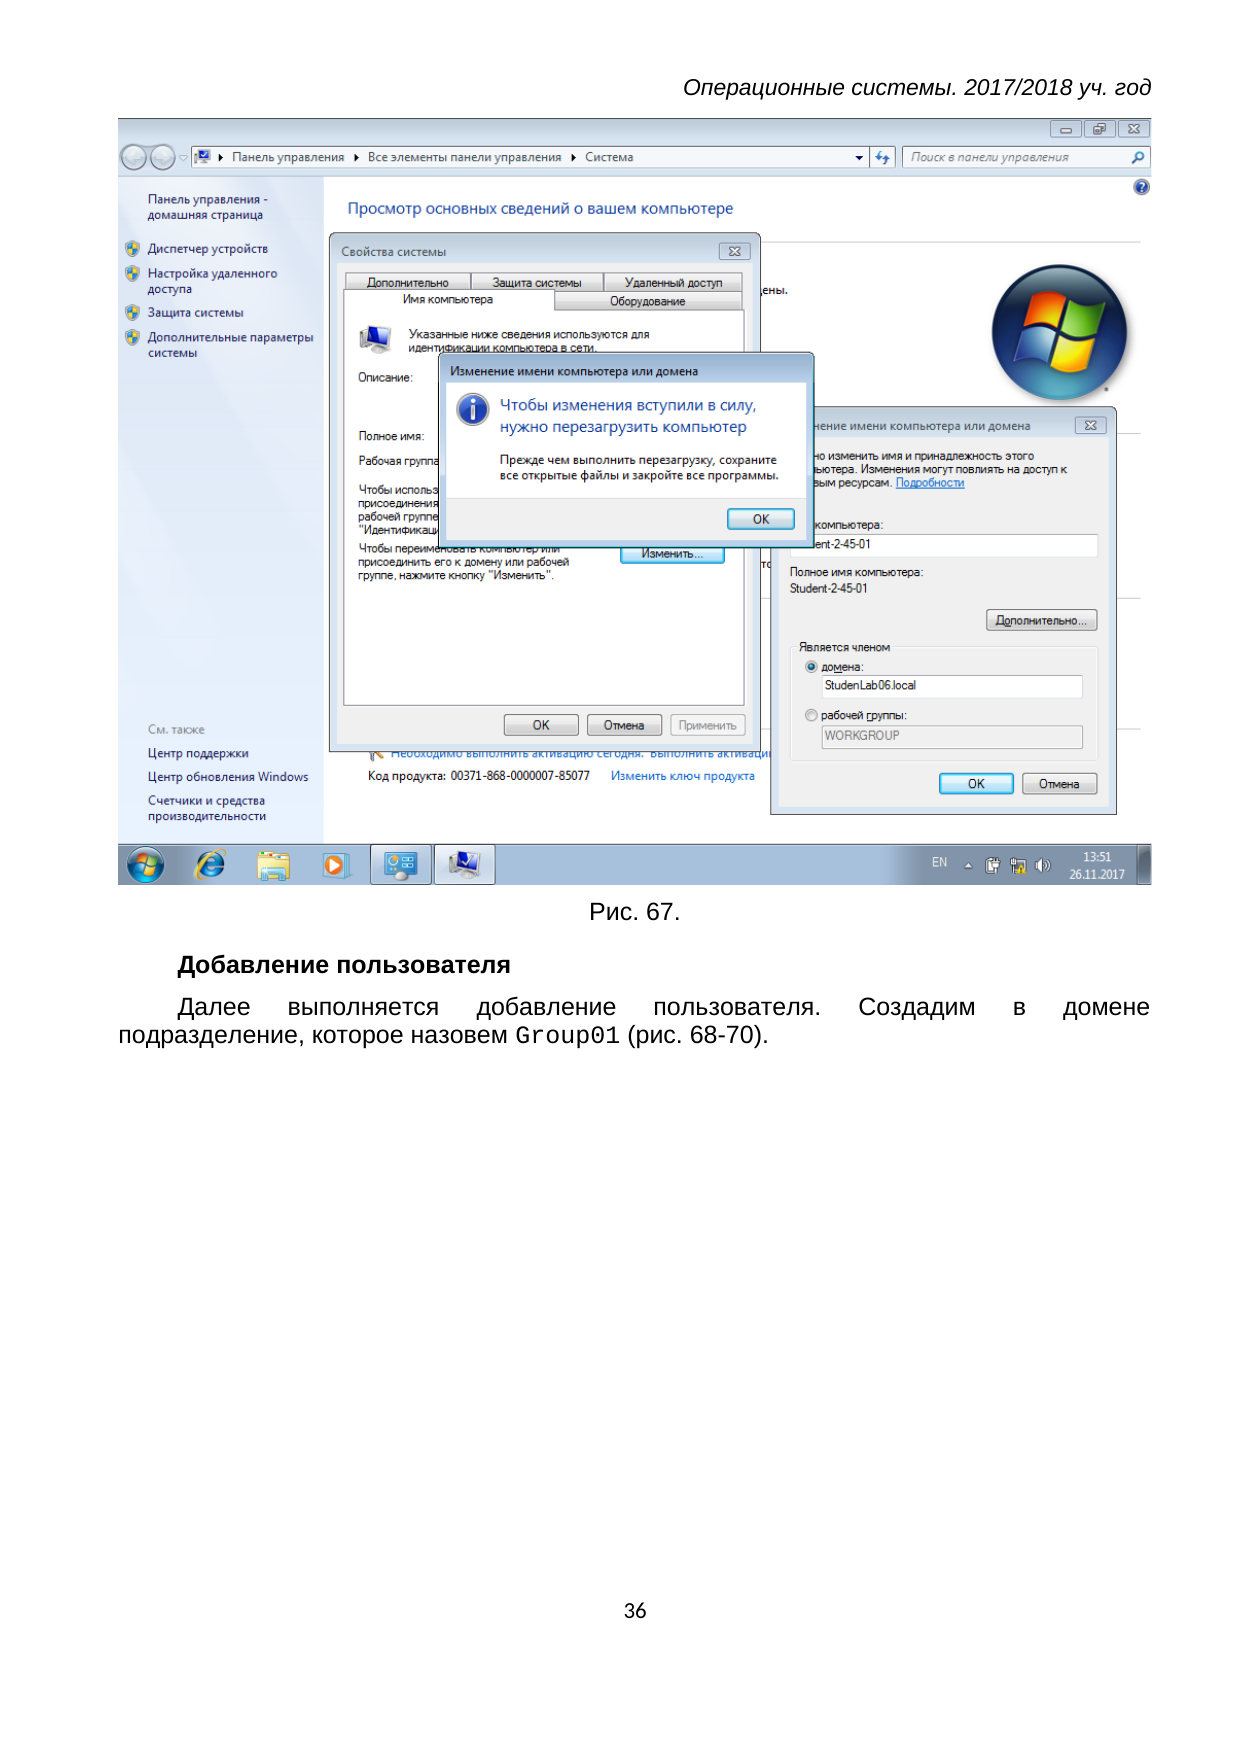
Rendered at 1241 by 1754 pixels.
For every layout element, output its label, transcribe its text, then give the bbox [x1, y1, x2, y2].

text Добавление пользователя [118, 950, 1152, 979]
picture [118, 118, 1152, 885]
text Далее выполняется добавление пользователя. Создадим в домене подразделение, которое назовем Group01 (рис. 68-70). [118, 992, 1152, 1051]
text Рис. 67. [118, 897, 1152, 925]
